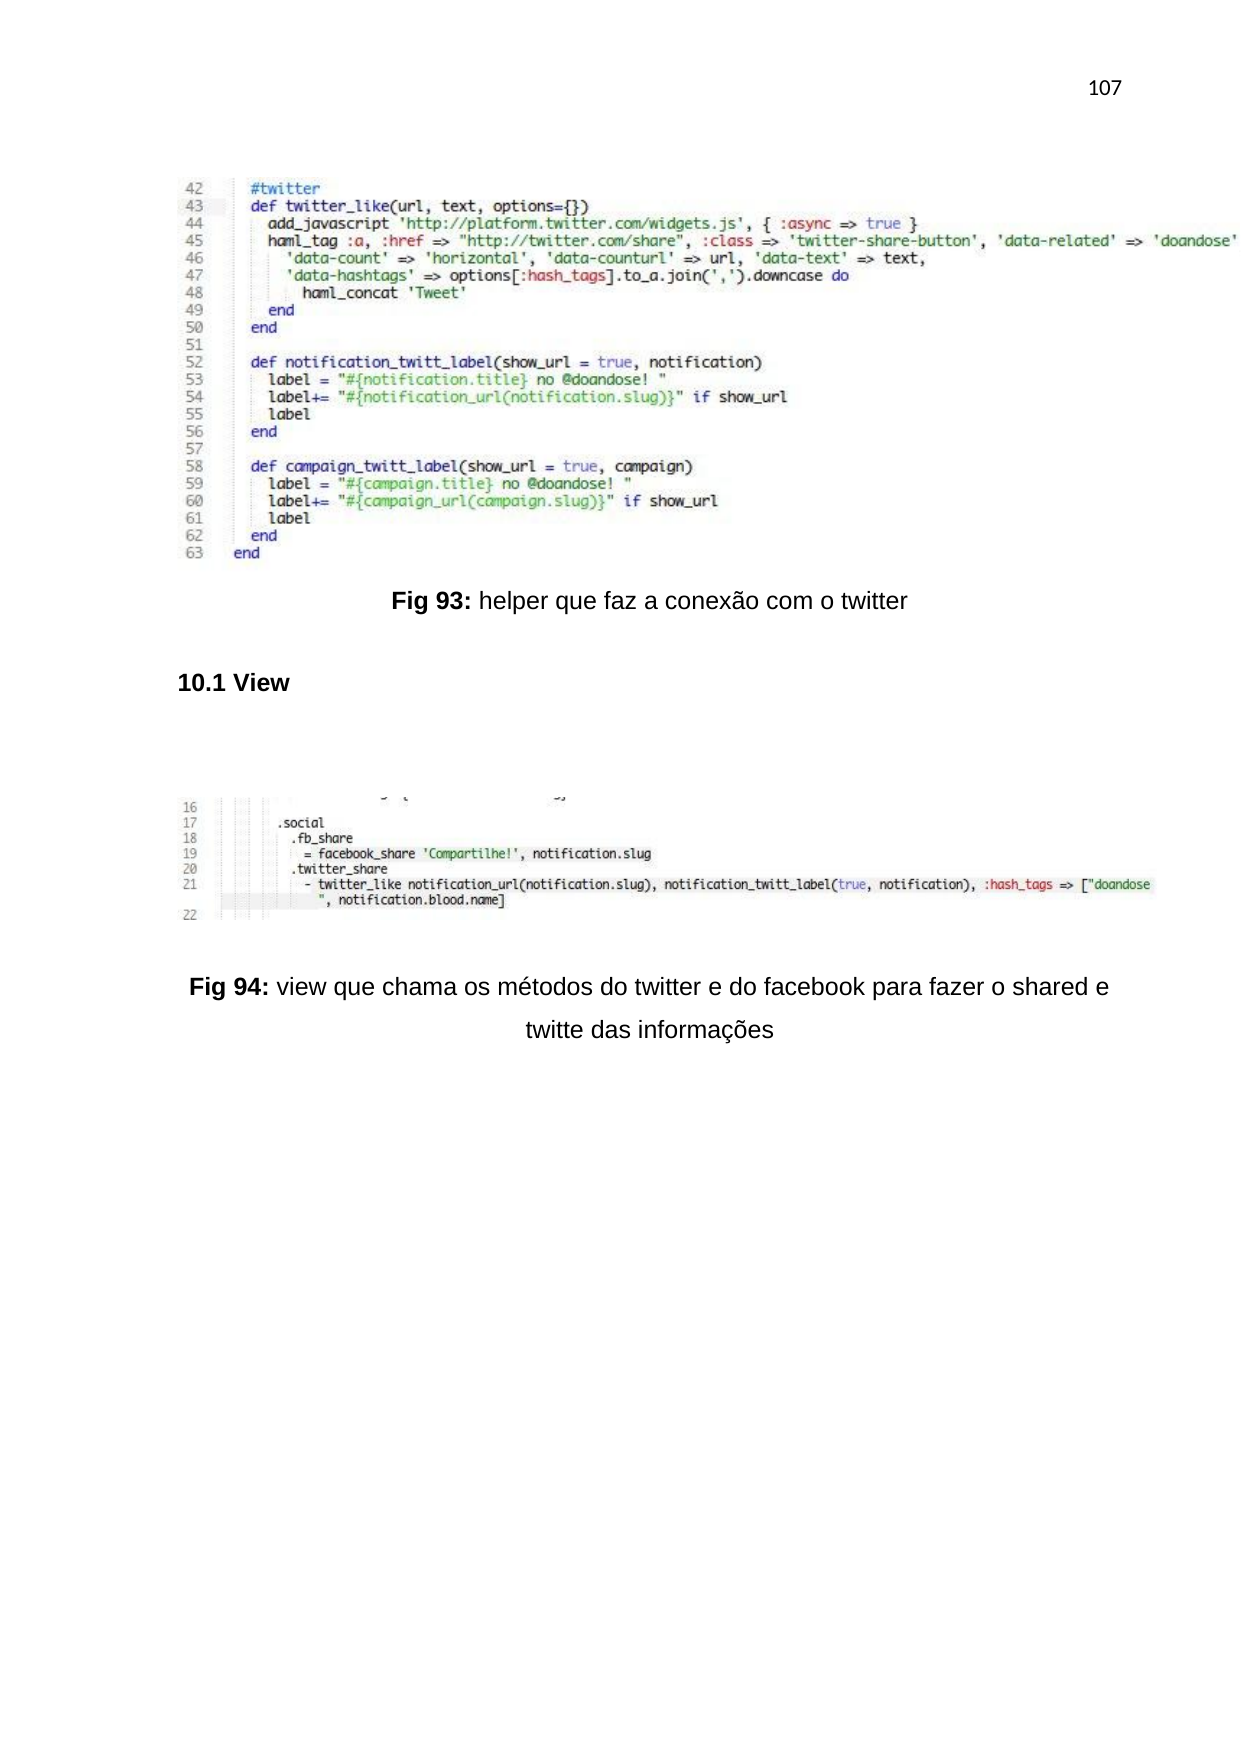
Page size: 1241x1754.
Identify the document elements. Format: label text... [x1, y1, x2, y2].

picture [177, 177, 1241, 573]
picture [177, 797, 1181, 920]
text Fig 94: view que chama os métodos do twitter e do facebook para fazer o shared e twitte das informações [177, 972, 1122, 1044]
text Fig 93: helper que faz a conexão com o twitter [177, 586, 1122, 614]
text 10.1 View [177, 668, 1122, 697]
